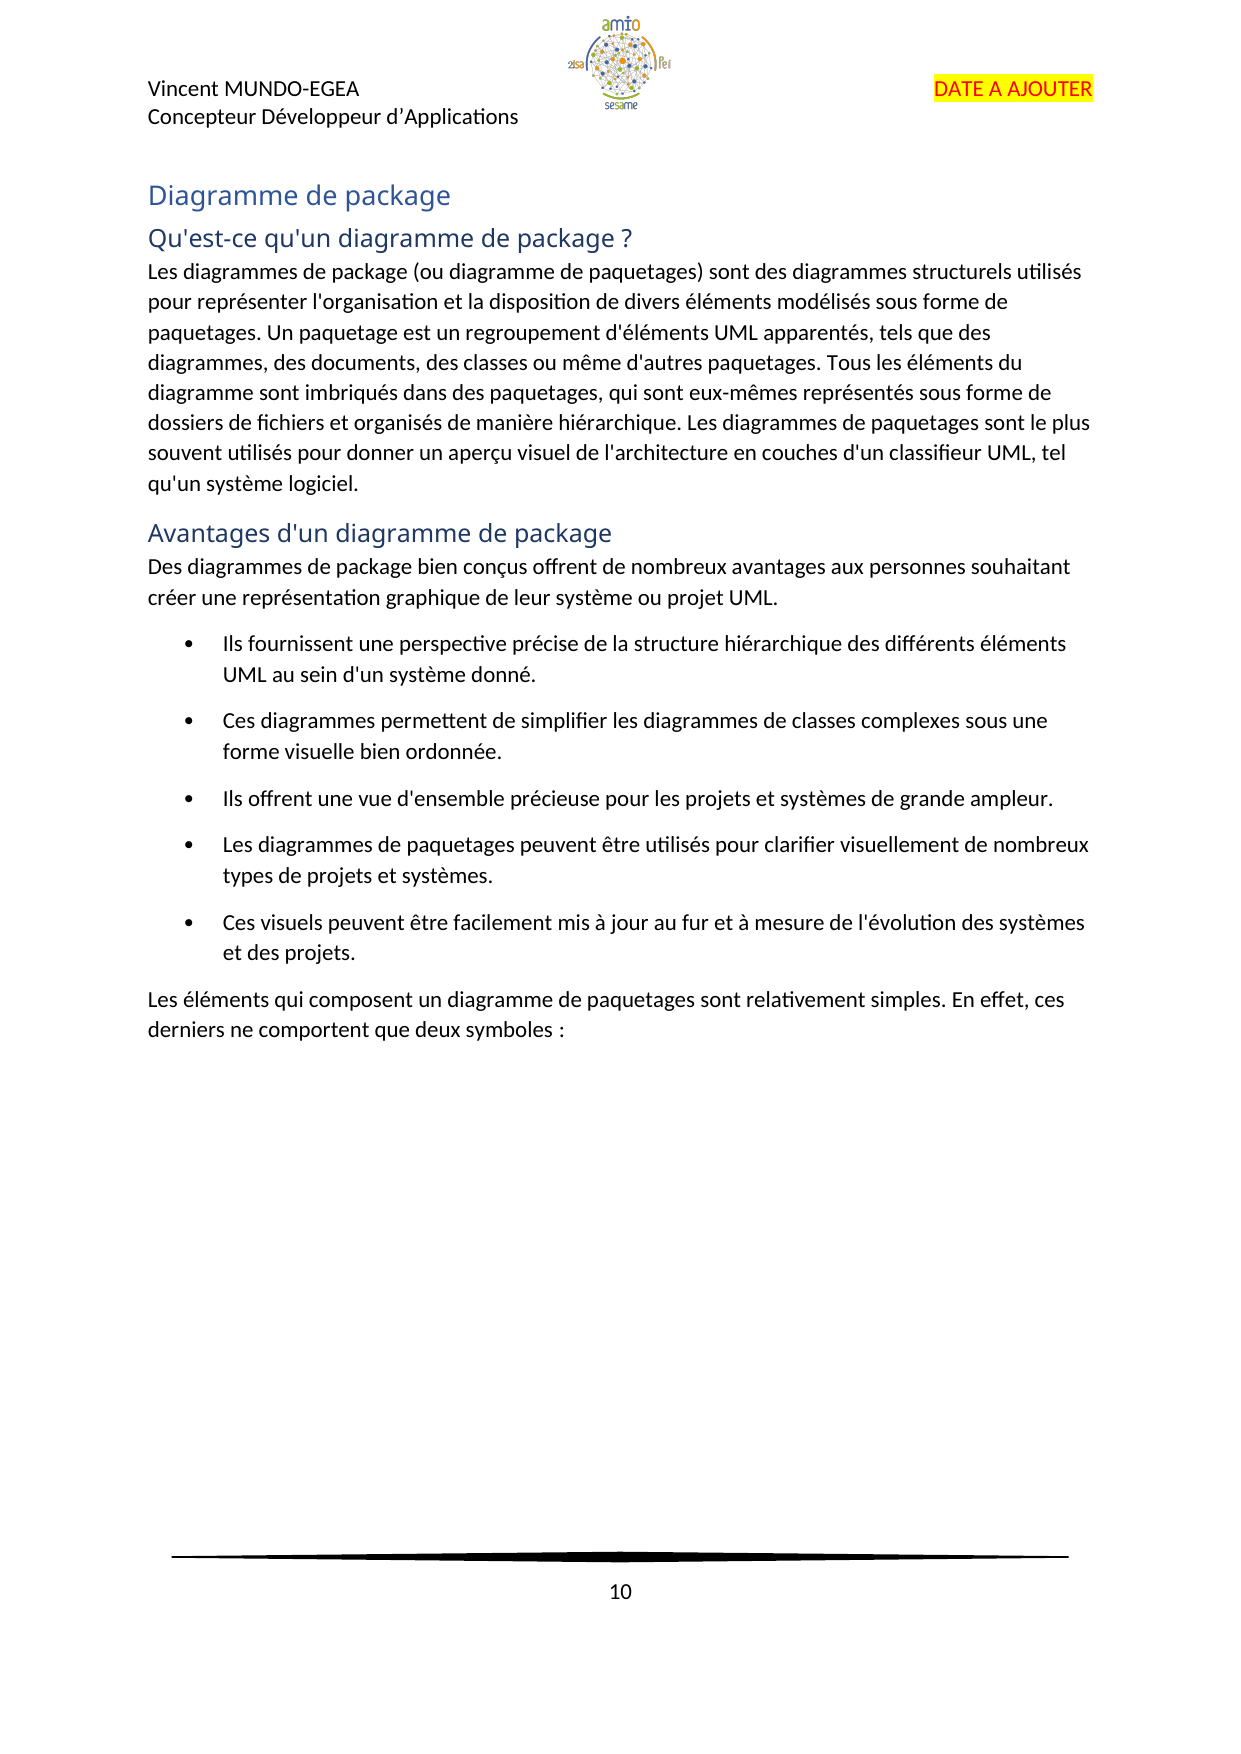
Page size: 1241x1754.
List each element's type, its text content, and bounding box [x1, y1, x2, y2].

list Ils fournissent une perspective précise de la structure hiérarchique des différents éléments UML au sein d'un système donné. [185, 629, 1093, 688]
subtitle Qu'est-ce qu'un diagramme de package ? [148, 221, 1093, 254]
text Les diagrammes de package (ou diagramme de paquetages) sont des diagrammes structurels utilisés pour représenter l'organisation et la disposition de divers éléments modélisés sous forme de paquetages. Un paquetage est un regroupement d'éléments UML apparentés, tels que des diagrammes, des documents, des classes ou même d'autres paquetages. Tous les éléments du diagramme sont imbriqués dans des paquetages, qui sont eux-mêmes représentés sous forme de dossiers de fichiers et organisés de manière hiérarchique. Les diagrammes de paquetages sont le plus souvent utilisés pour donner un aperçu visuel de l'architecture en couches d'un classifieur UML, tel qu'un système logiciel. [148, 257, 1093, 497]
text Des diagrammes de package bien conçus offrent de nombreux avantages aux personnes souhaitant créer une représentation graphique de leur système ou projet UML. [148, 552, 1093, 611]
list Les diagrammes de paquetages peuvent être utilisés pour clarifier visuellement de nombreux types de projets et systèmes. [185, 831, 1093, 889]
picture [564, 11, 676, 115]
subtitle Avantages d'un diagramme de package [148, 516, 1093, 550]
subtitle Diagramme de package [148, 177, 1093, 213]
list Ces visuels peuvent être facilement mis à jour au fur et à mesure de l'évolution des systèmes et des projets. [185, 908, 1093, 966]
list Ces diagrammes permettent de simplifier les diagrammes de classes complexes sous une forme visuelle bien ordonnée. [185, 707, 1093, 765]
text Les éléments qui composent un diagramme de paquetages sont relativement simples. En effet, ces derniers ne comportent que deux symboles : [148, 985, 1093, 1043]
list Ils offrent une vue d'ensemble précieuse pour les projets et systèmes de grande ampleur. [185, 784, 1093, 812]
